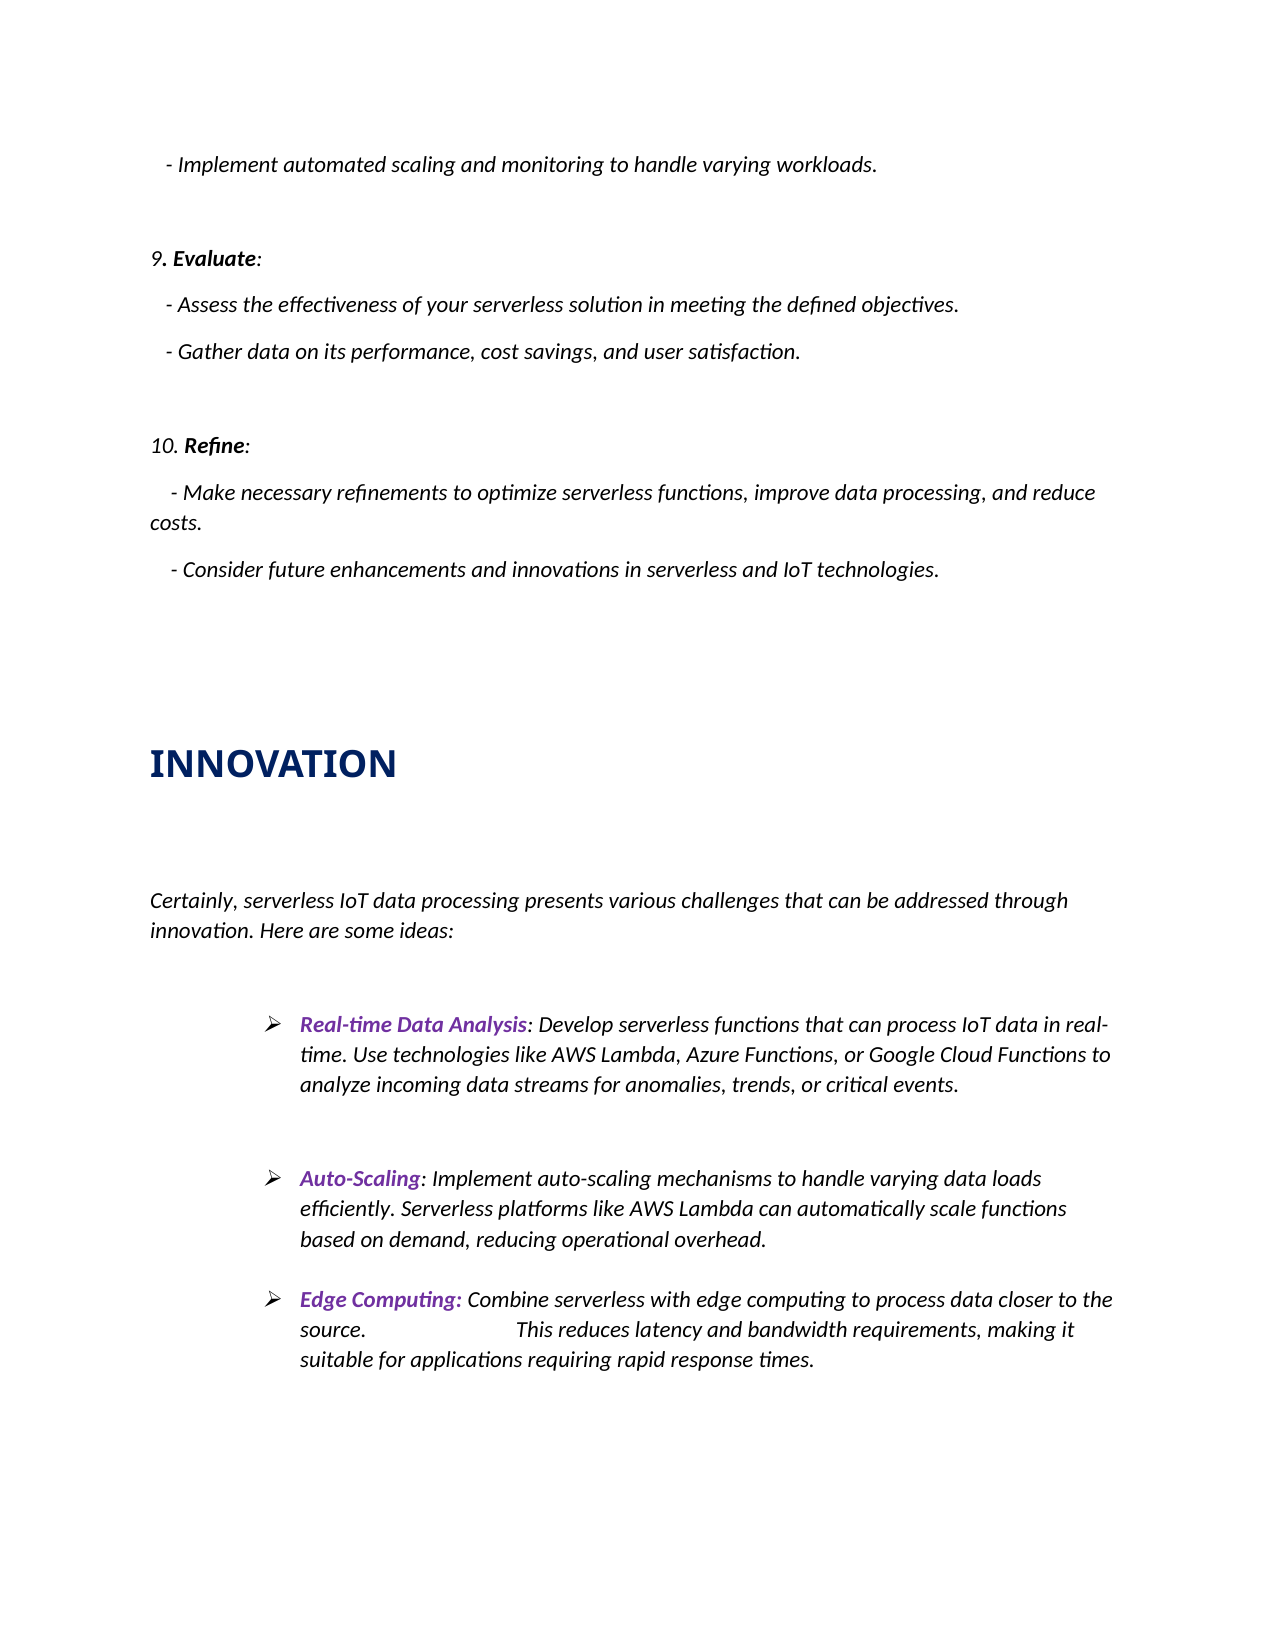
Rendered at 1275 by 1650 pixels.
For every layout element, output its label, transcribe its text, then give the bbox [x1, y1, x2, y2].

text - Assess the effectiveness of your serverless solution in meeting the defined objectives. [150, 291, 1125, 319]
text 9. Evaluate: [150, 244, 1125, 272]
text - Make necessary refinements to optimize serverless functions, improve data processing, and reduce costs. [150, 478, 1125, 536]
list Auto-Scaling: Implement auto-scaling mechanisms to handle varying data loads efficiently. Serverless platforms like AWS Lambda can automatically scale functions based on demand, reducing operational overhead. [262, 1164, 1125, 1253]
text Certainly, serverless IoT data processing presents various challenges that can be addressed through innovation. Here are some ideas: [150, 886, 1125, 944]
text - Gather data on its performance, cost savings, and user satisfaction. [150, 337, 1125, 366]
text 10. Refine: [150, 431, 1125, 459]
list Edge Computing: Combine serverless with edge computing to process data closer to the source. This reduces latency and bandwidth requirements, making it suitable for applications requiring rapid response times. [262, 1285, 1125, 1374]
text - Consider future enhancements and innovations in serverless and IoT technologies. [150, 555, 1125, 583]
text - Implement automated scaling and monitoring to handle varying workloads. [150, 150, 1125, 178]
list Real-time Data Analysis: Develop serverless functions that can process IoT data in real-time. Use technologies like AWS Lambda, Azure Functions, or Google Cloud Functions to analyze incoming data streams for anomalies, trends, or critical events. [262, 1010, 1125, 1099]
subtitle INNOVATION [150, 737, 1125, 788]
